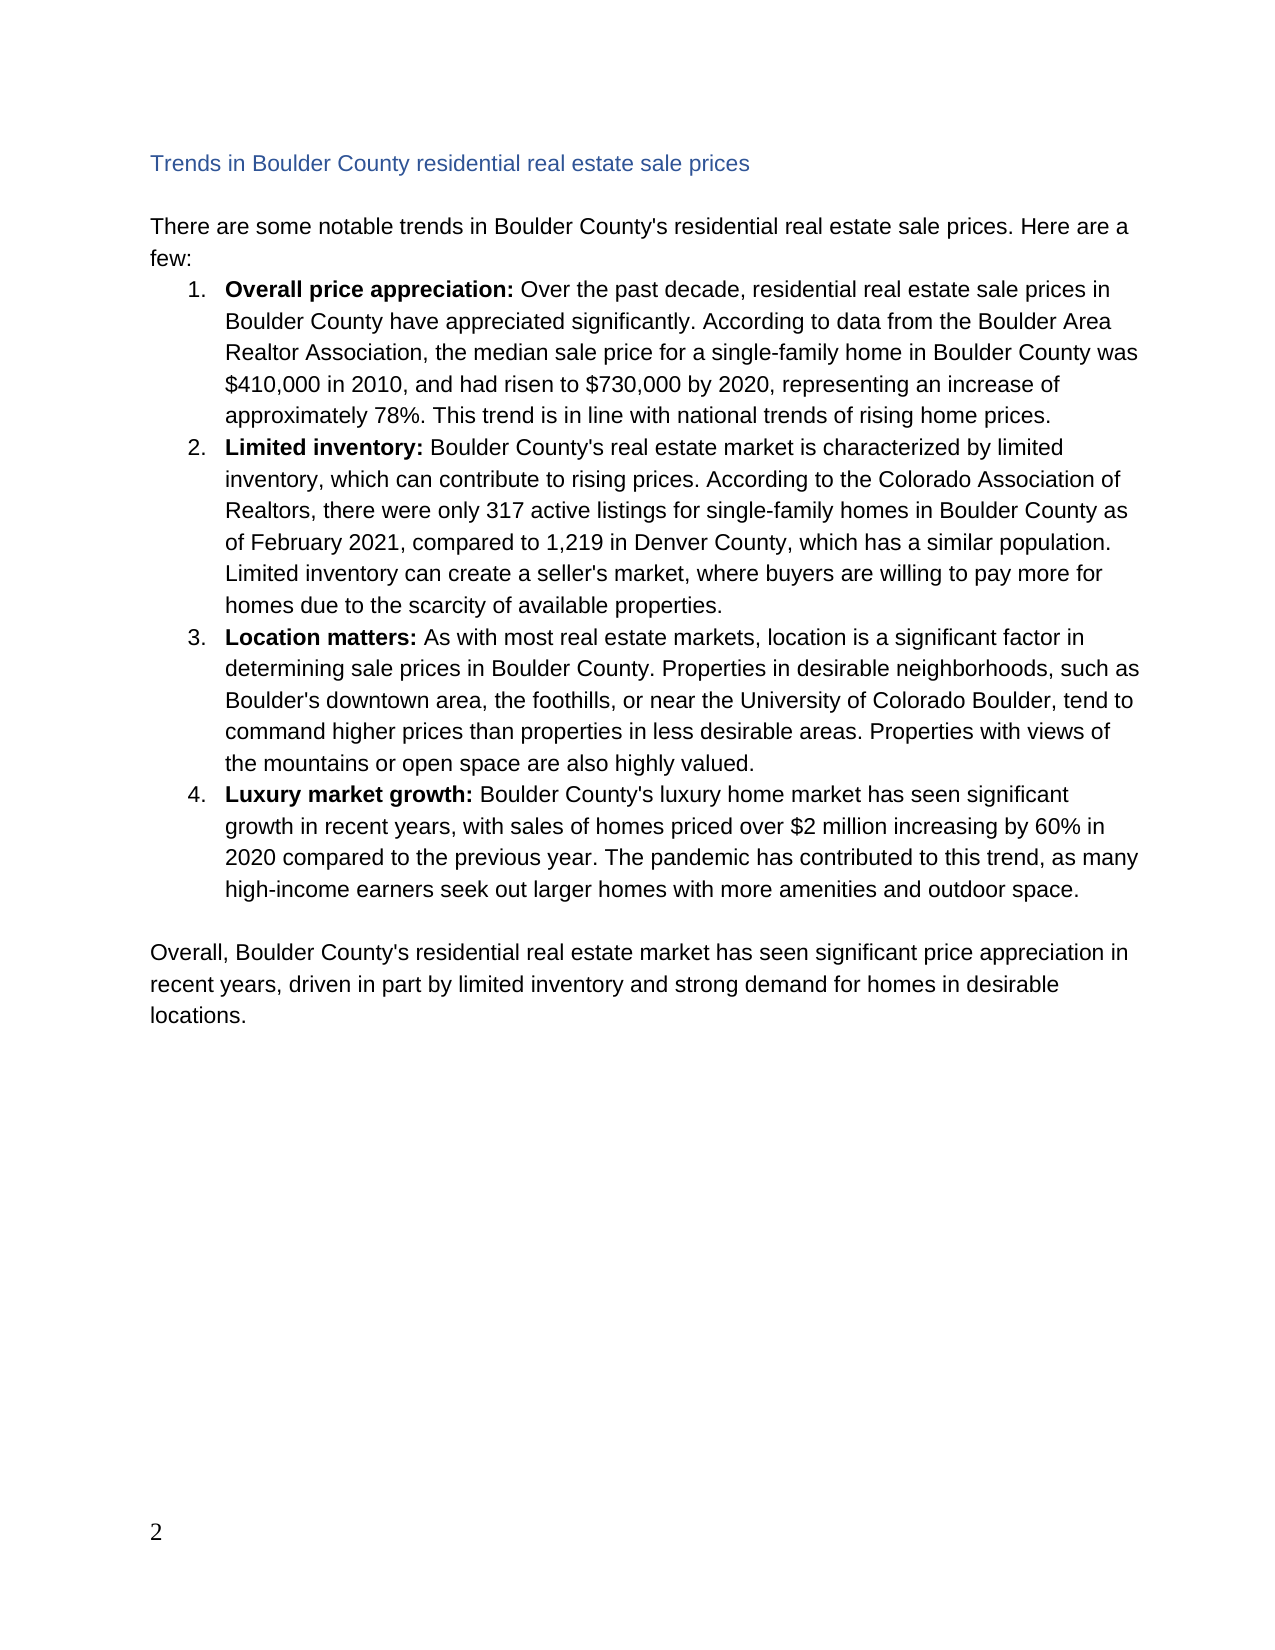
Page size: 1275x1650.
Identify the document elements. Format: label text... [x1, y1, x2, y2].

list Limited inventory: Boulder County's real estate market is characterized by limited inventory, which can contribute to rising prices. According to the Colorado Association of Realtors, there were only 317 active listings for single-family homes in Boulder County as of February 2021, compared to 1,219 in Denver County, which has a similar population. Limited inventory can create a seller's market, where buyers are willing to pay more for homes due to the scarcity of available properties. [187, 434, 1144, 618]
list Location matters: As with most real estate markets, location is a significant factor in determining sale prices in Boulder County. Properties in desirable neighborhoods, such as Boulder's downtown area, the foothills, or near the University of Colorado Boulder, tend to command higher prices than properties in less desirable areas. Properties with views of the mountains or open space are also highly valued. [187, 623, 1144, 776]
subtitle Trends in Boulder County residential real estate sale prices [150, 150, 1144, 176]
text Overall, Boulder County's residential real estate market has seen significant price appreciation in recent years, driven in part by limited inventory and strong demand for homes in desirable locations. [150, 939, 1144, 1028]
list Overall price appreciation: Over the past decade, residential real estate sale prices in Boulder County have appreciated significantly. According to data from the Boulder Area Realtor Association, the median sale price for a single-family home in Boulder County was $410,000 in 2010, and had risen to $730,000 by 2020, representing an increase of approximately 78%. This trend is in line with national trends of rising home prices. [187, 276, 1144, 429]
text There are some notable trends in Boulder County's residential real estate sale prices. Here are a few: [150, 213, 1144, 271]
list Luxury market growth: Boulder County's luxury home market has seen significant growth in recent years, with sales of homes priced over $2 million increasing by 60% in 2020 compared to the previous year. The pandemic has contributed to this trend, as many high-income earners seek out larger homes with more amenities and outdoor space. [187, 781, 1144, 902]
